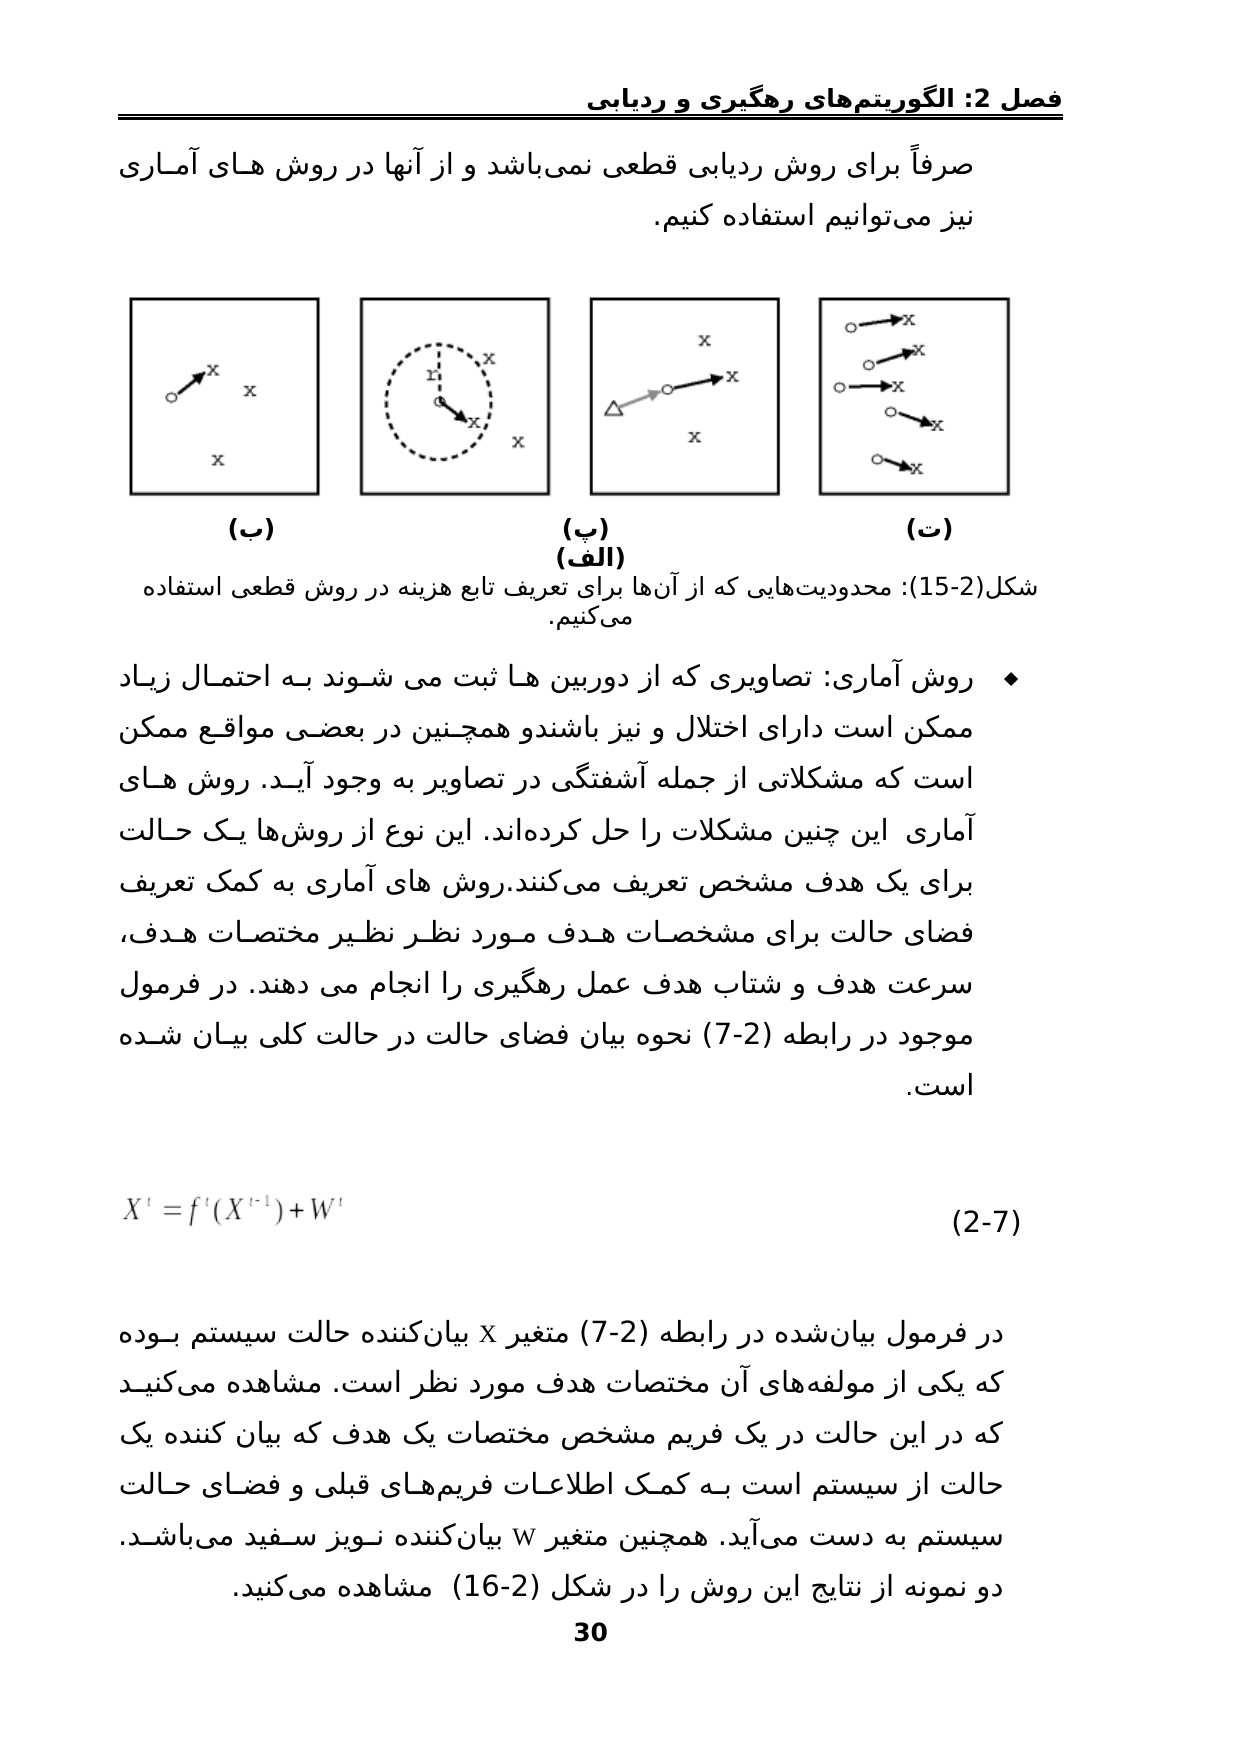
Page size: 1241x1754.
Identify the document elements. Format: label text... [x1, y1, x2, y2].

list در فرمول بیان‌شده در رابطه (2-7) متغیر X بیان‌کننده حالت سیستم بوده که یکی از مولفه‌های آن مختصات هدف مورد نظر است. مشاهده می‌کنید که در این حالت در یک فریم مشخص مختصات یک هدف که بیان کننده یک حالت از سیستم است به کمک اطلاعات فریم‌های قبلی و فضای حالت سیستم به دست می‌آید. همچنین متغیر W بیان‌کننده نویز سفید می‌باشد. دو نمونه از نتایج این روش را در شکل (2-16) مشاهده می‌کنید. [118, 1315, 1004, 1603]
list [118, 148, 974, 233]
picture [124, 292, 1015, 499]
text روش آماری: تصاویری که از دوربین ها ثبت می شوند به احتمال زیاد ممکن است دارای اختلال و نیز باشندو همچنین در بعضی مواقع ممکن است که مشکلاتی از جمله آشفتگی در تصاویر به وجود آید. روش های آماری این چنین مشکلات را حل کرده‌اند. این نوع از روش‌ها یک حالت برای یک هدف مشخص تعریف می‌کنند.روش های آماری به کمک تعریف فضای حالت برای مشخصات هدف مورد نظر نظیر مختصات هدف، سرعت هدف و شتاب هدف عمل رهگیری را انجام می دهند. در فرمول موجود در رابطه (2-7) نحوه بیان فضای حالت در حالت کلی بیان شده است. [118, 659, 1004, 1102]
text (2-7) [118, 1187, 1063, 1239]
text (ت) (پ) (ب) (الف) [118, 514, 1063, 572]
text شکل(2-15): محدودیت‌هایی که از آن‌ها برای تعریف تابع هزینه در روش قطعی استفاده می‌کنیم. [118, 572, 1063, 630]
